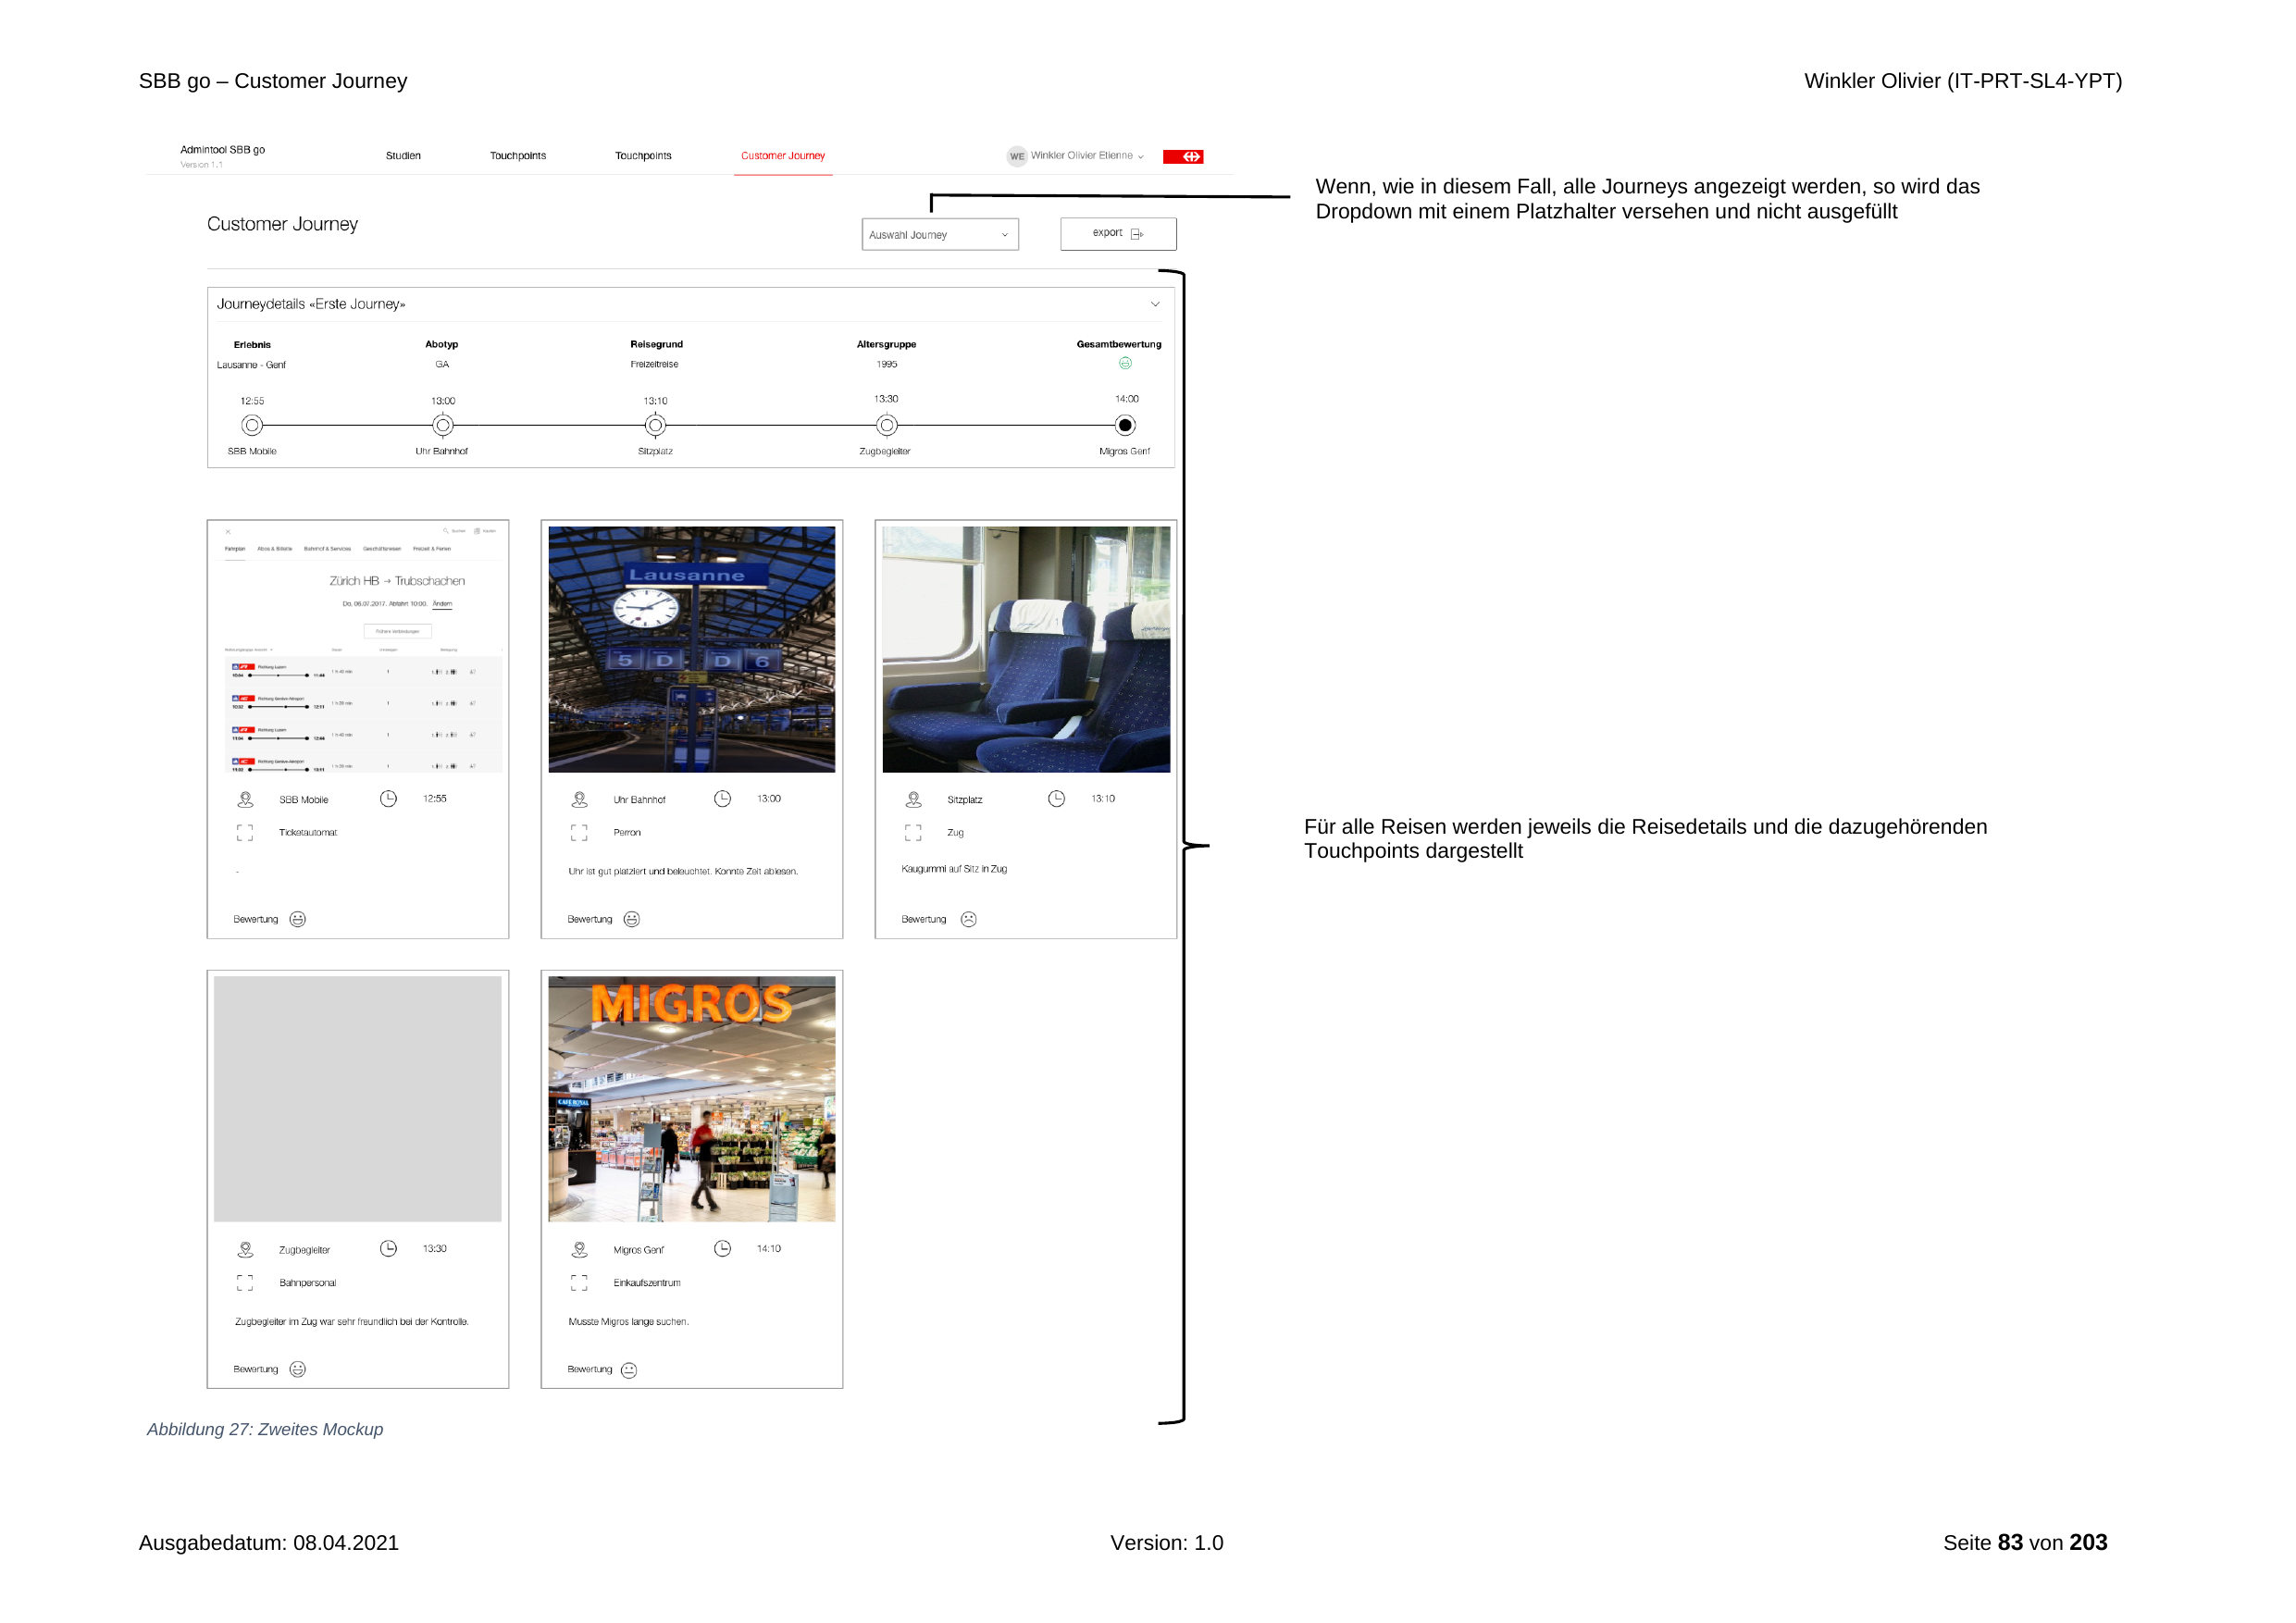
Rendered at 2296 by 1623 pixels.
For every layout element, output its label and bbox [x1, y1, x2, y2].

picture [146, 139, 1233, 1408]
